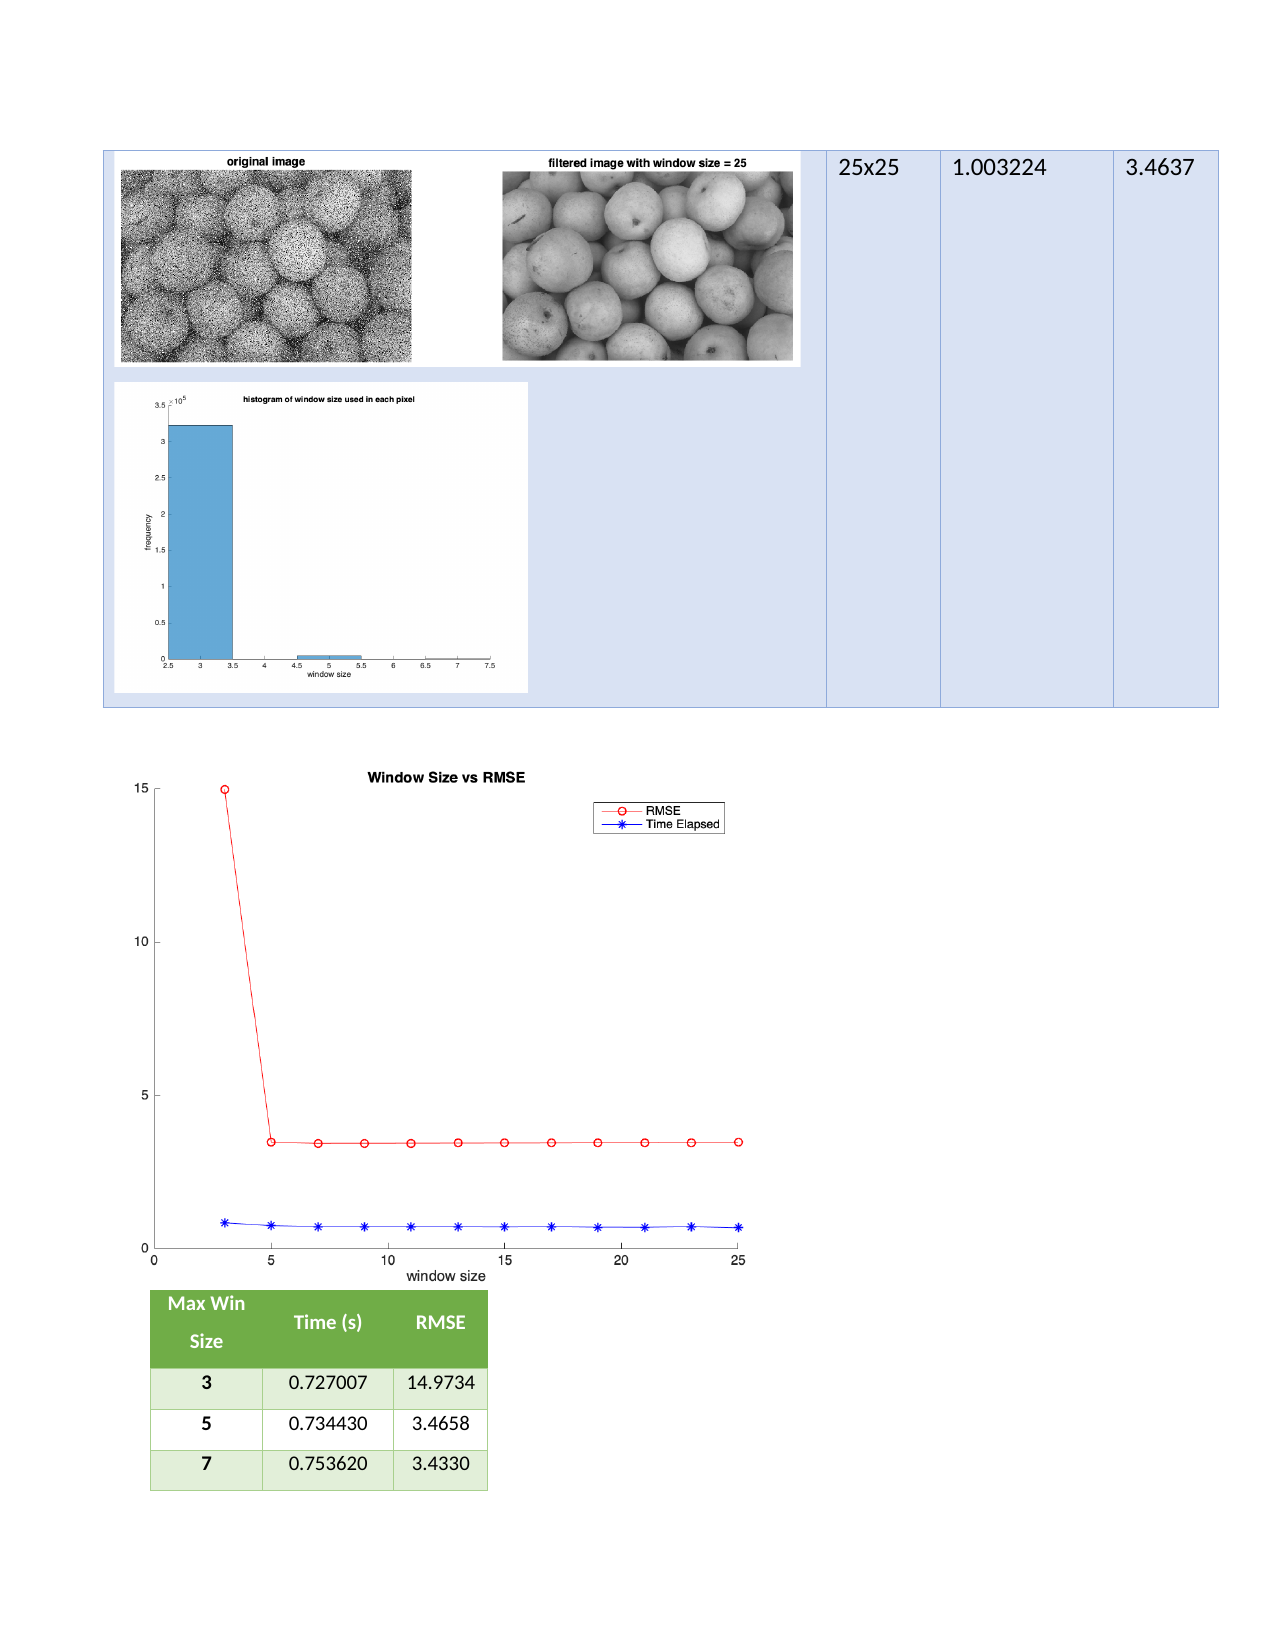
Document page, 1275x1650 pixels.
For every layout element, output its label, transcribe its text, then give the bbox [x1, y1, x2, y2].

table_header RMSE [394, 1290, 487, 1368]
picture [114, 382, 528, 693]
table_cell 0.727007 [263, 1369, 393, 1409]
table_cell 3.4658 [394, 1410, 487, 1449]
table_cell 0.753620 [263, 1451, 393, 1490]
table_cell 3 [151, 1369, 262, 1409]
table_cell [104, 151, 826, 707]
picture [114, 151, 801, 367]
table_cell 3.4330 [394, 1451, 487, 1490]
table_cell 5 [151, 1410, 262, 1449]
table_cell 3.4637 [1114, 151, 1218, 707]
table_cell 1.003224 [941, 151, 1113, 707]
table_header Max Win Size [151, 1290, 262, 1368]
table_cell 25x25 [827, 151, 940, 707]
picture [114, 746, 801, 1290]
table_cell 0.734430 [263, 1410, 393, 1449]
table_cell 14.9734 [394, 1369, 487, 1409]
table_cell 7 [151, 1451, 262, 1490]
table_header Time (s) [263, 1290, 393, 1368]
